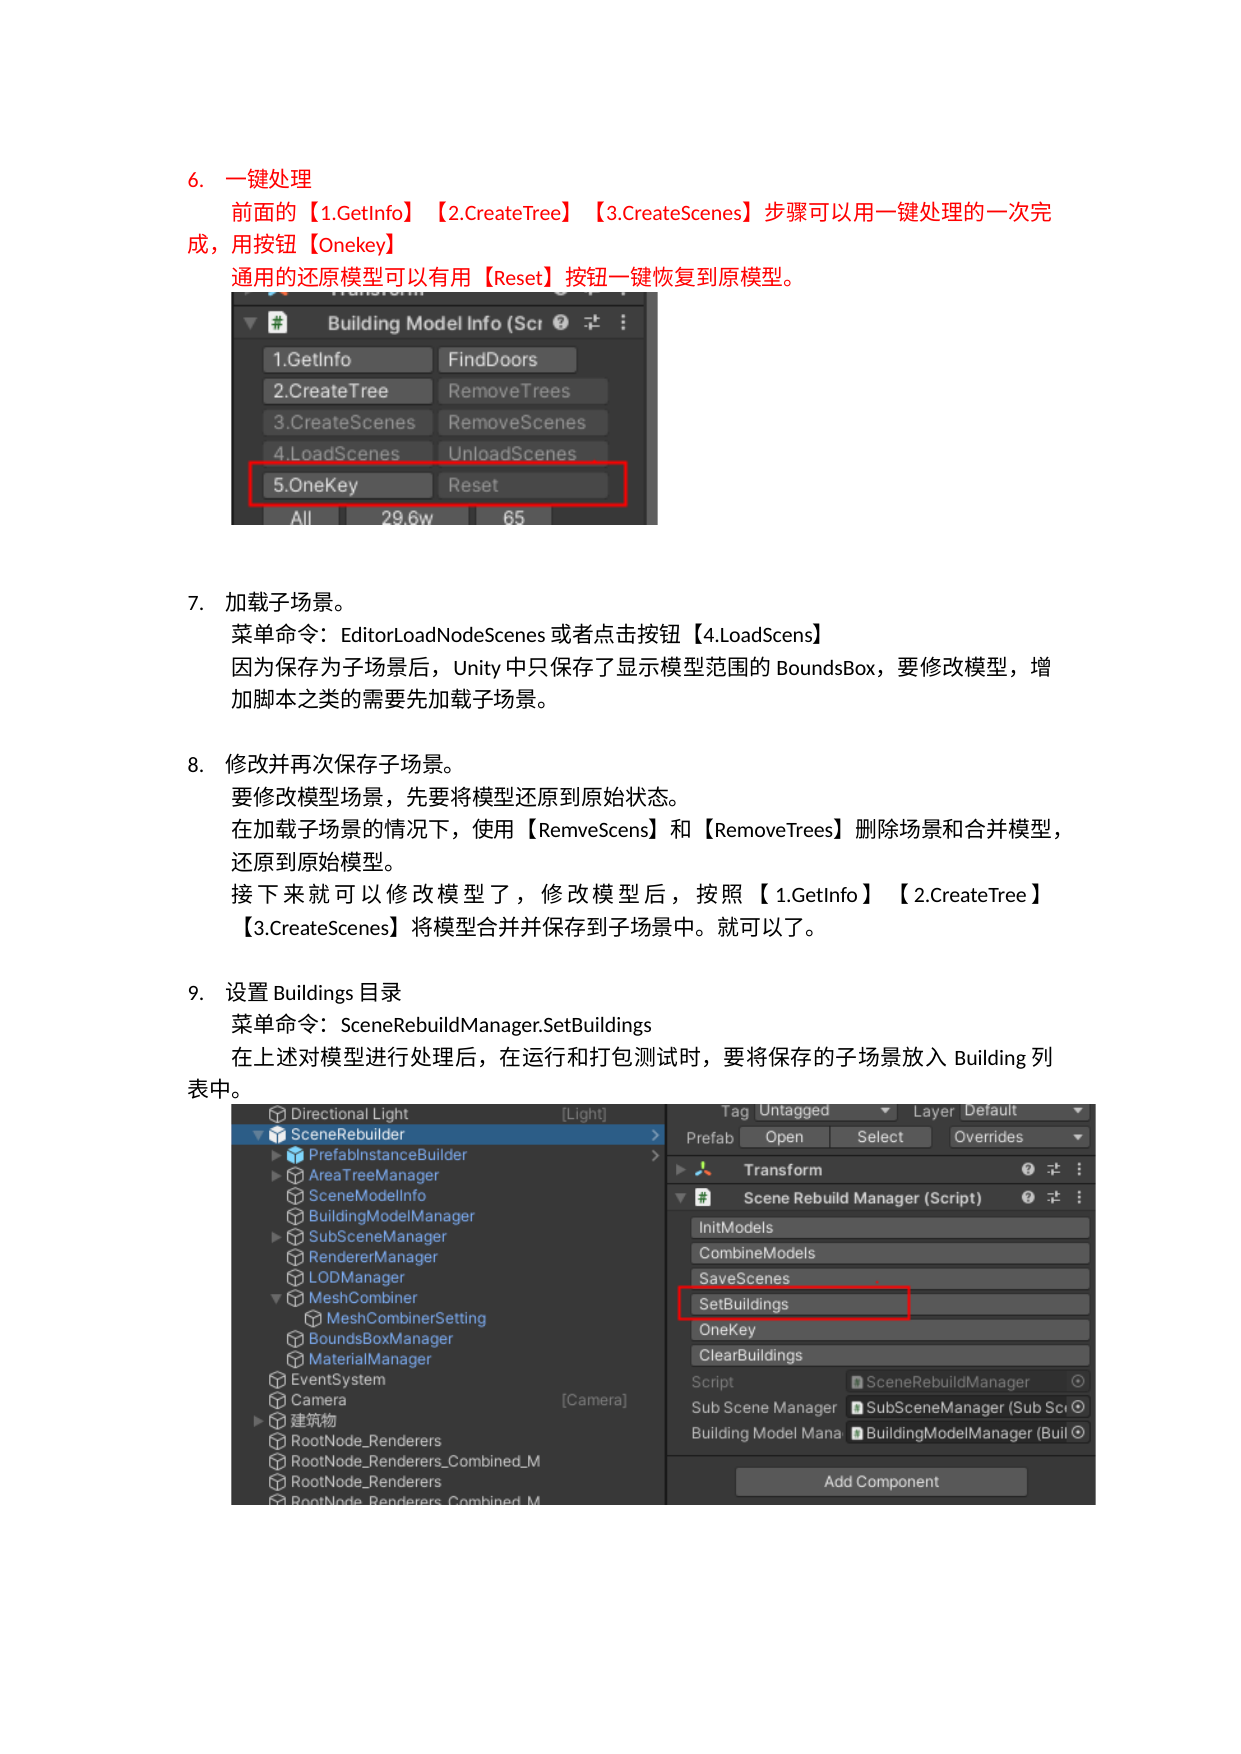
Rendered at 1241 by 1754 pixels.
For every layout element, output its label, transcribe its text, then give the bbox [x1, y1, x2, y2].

list 接下来就可以修改模型了，修改模型后，按照【1.GetInfo】【2.CreateTree】【3.CreateScenes】将模型合并并保存到子场景中。就可以了。 [231, 877, 1053, 942]
list 菜单命令：EditorLoadNodeScenes或者点击按钮【4.LoadScens】 [187, 617, 1053, 649]
list 加载子场景。 [187, 584, 1053, 617]
list 前面的【1.GetInfo】【2.CreateTree】【3.CreateScenes】步骤可以用一键处理的一次完成，用按钮【Onekey】 [187, 194, 1053, 259]
list 一键处理 [187, 162, 1053, 194]
list 菜单命令：SceneRebuildManager.SetBuildings [187, 1007, 1053, 1039]
list 修改并再次保存子场景。 [187, 747, 1053, 779]
picture [231, 1104, 1096, 1505]
picture [231, 292, 658, 525]
list 因为保存为子场景后，Unity中只保存了显示模型范围的BoundsBox，要修改模型，增加脚本之类的需要先加载子场景。 [231, 649, 1053, 714]
list 在上述对模型进行处理后，在运行和打包测试时，要将保存的子场景放入Building列表中。 [187, 1039, 1053, 1104]
list 在加载子场景的情况下，使用【RemveScens】和【RemoveTrees】删除场景和合并模型，还原到原始模型。 [231, 812, 1053, 877]
list 要修改模型场景，先要将模型还原到原始状态。 [231, 779, 1053, 812]
list 设置Buildings目录 [187, 974, 1053, 1007]
list 通用的还原模型可以有用【Reset】按钮一键恢复到原模型。 [187, 259, 1053, 292]
